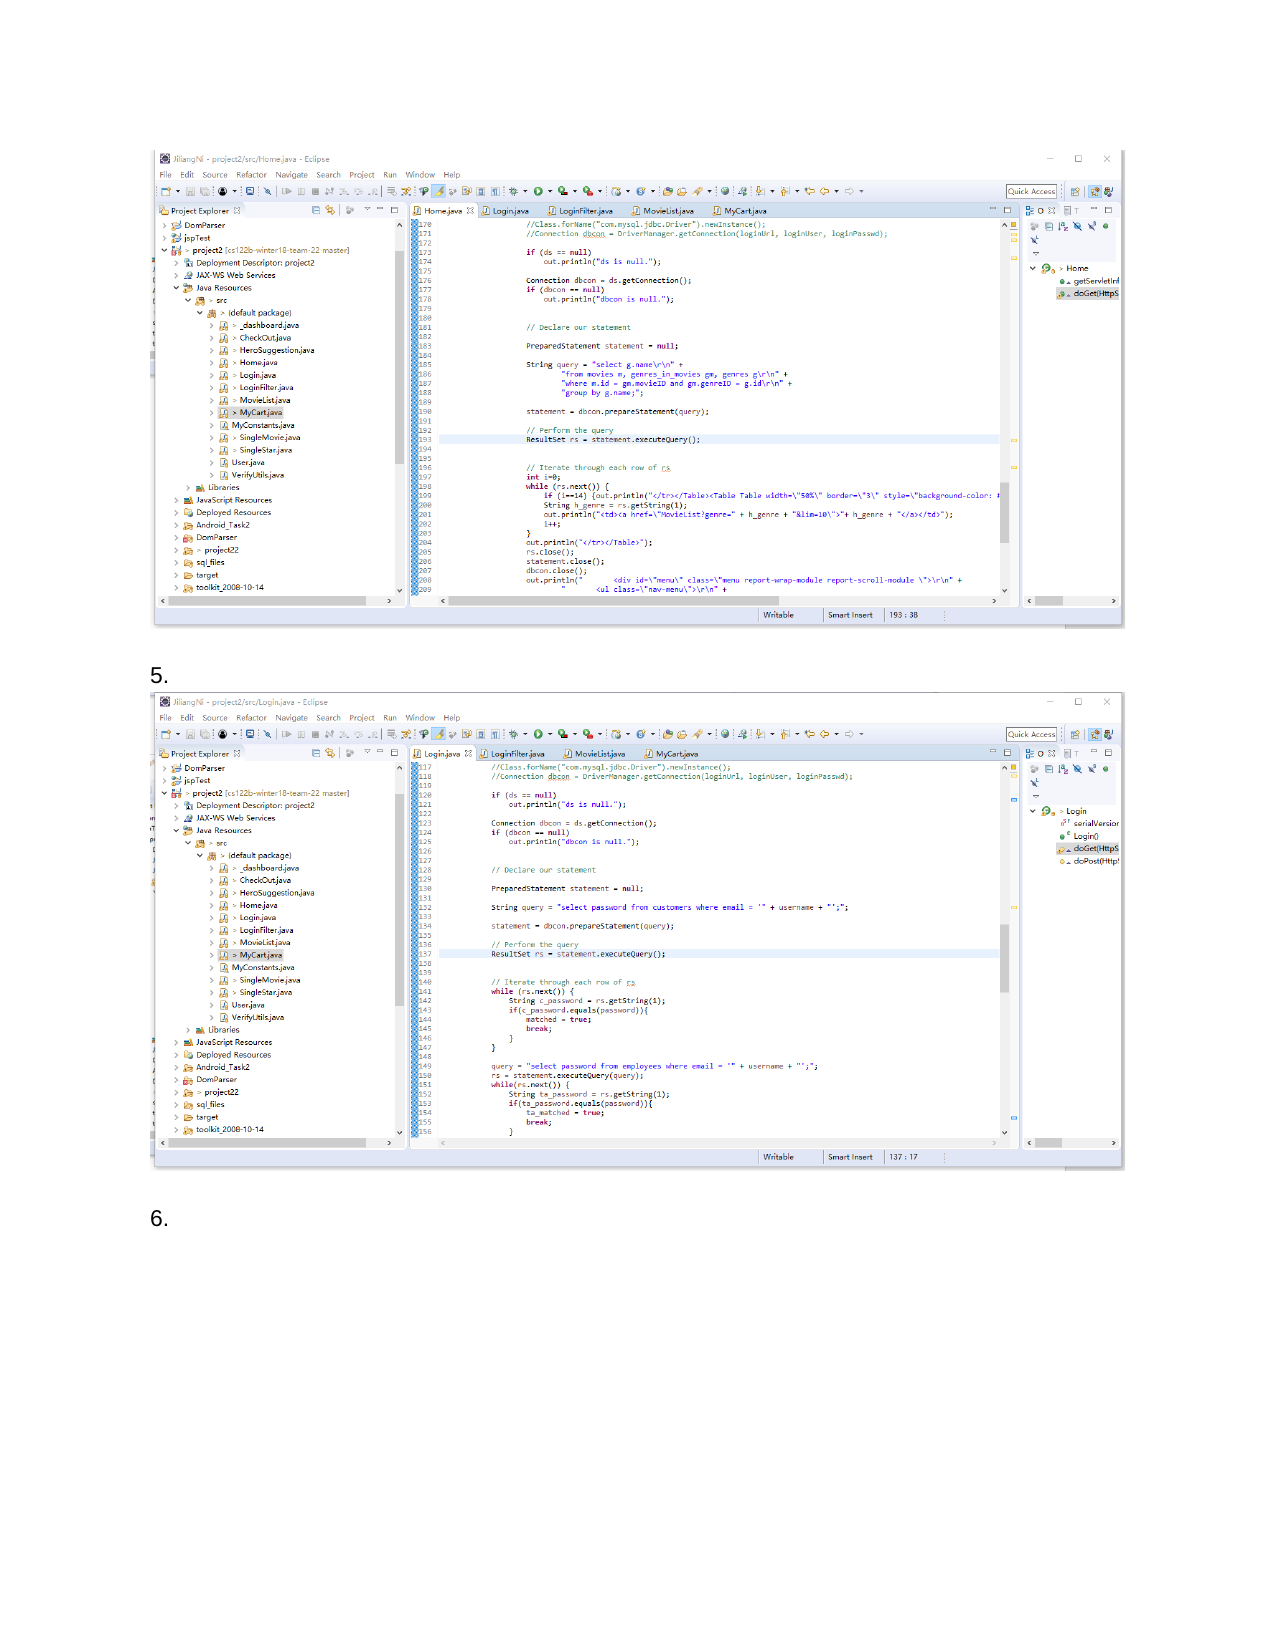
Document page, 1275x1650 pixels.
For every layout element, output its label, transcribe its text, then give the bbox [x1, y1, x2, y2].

text 5. [150, 662, 1125, 689]
text 6. [150, 1205, 1125, 1231]
picture [150, 150, 1125, 629]
picture [150, 692, 1125, 1171]
